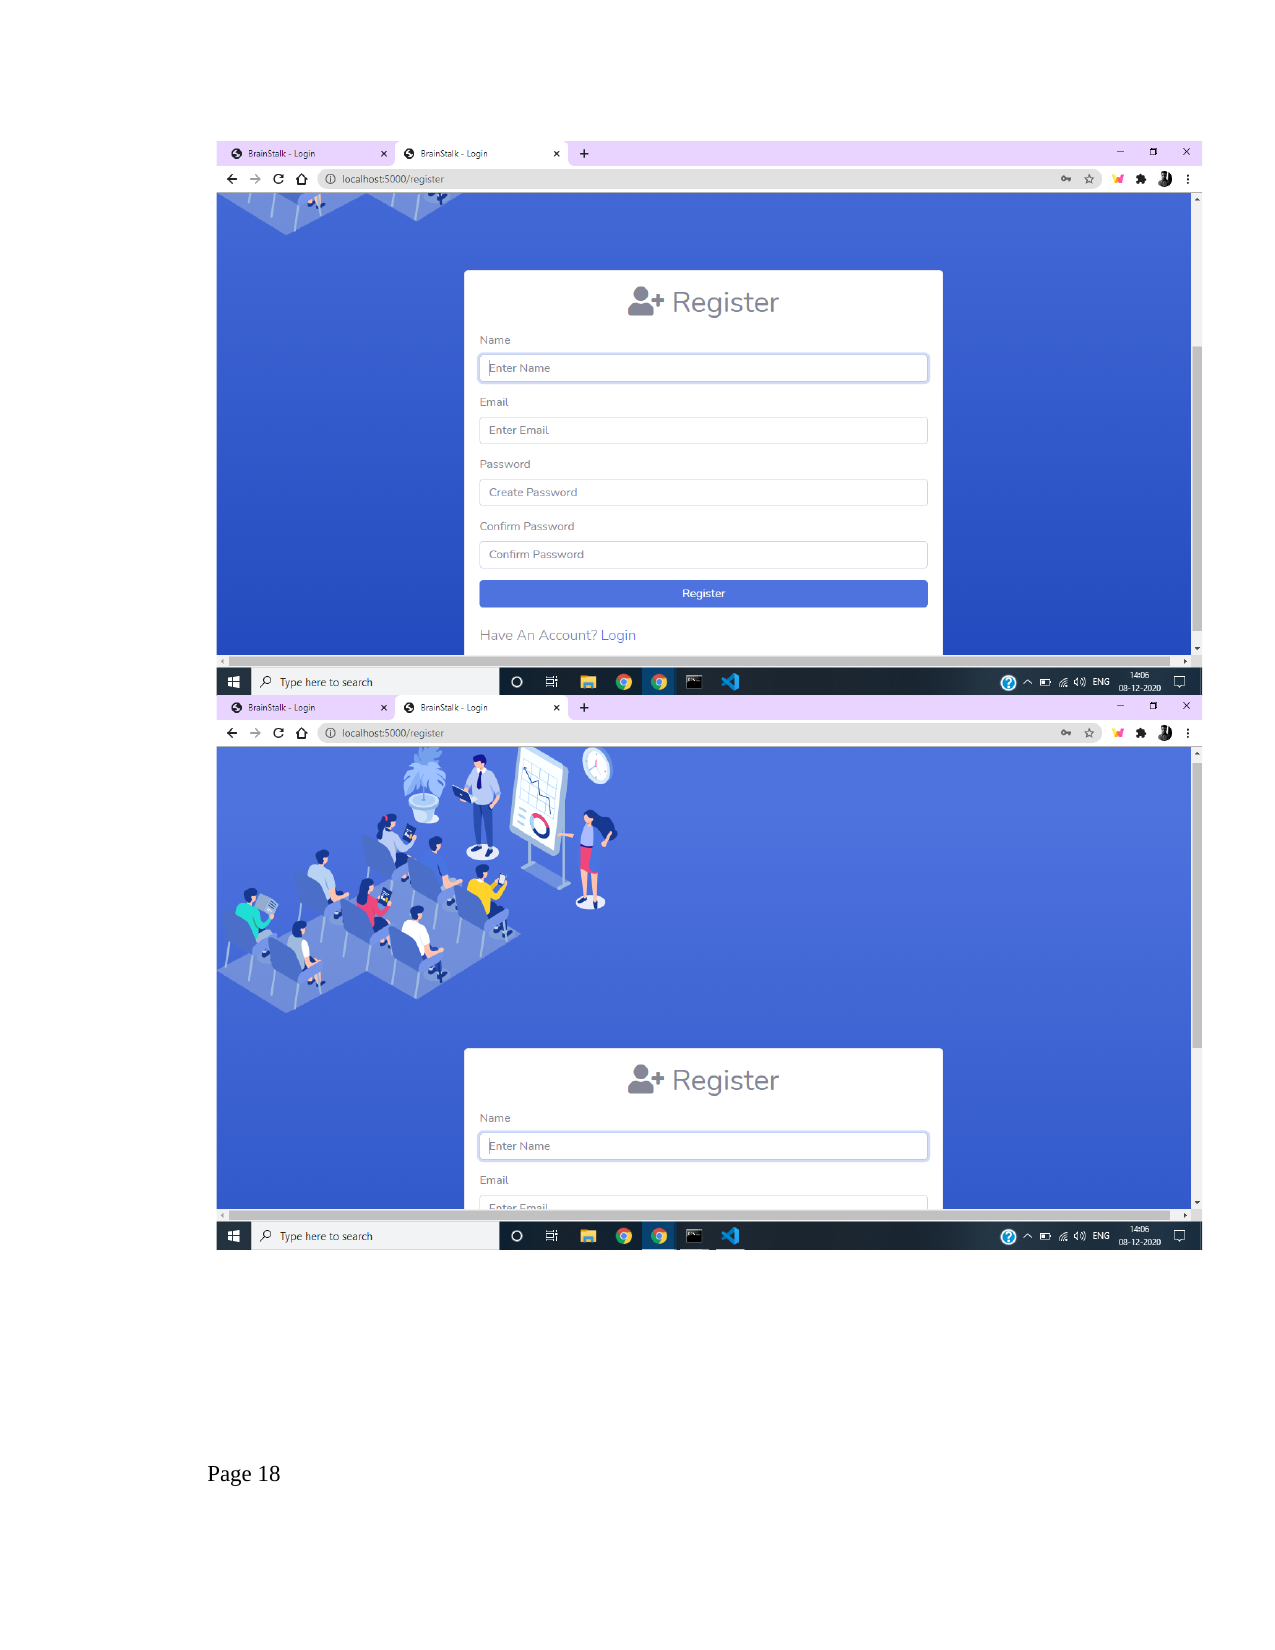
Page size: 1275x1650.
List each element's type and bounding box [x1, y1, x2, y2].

picture [216, 141, 1203, 1250]
